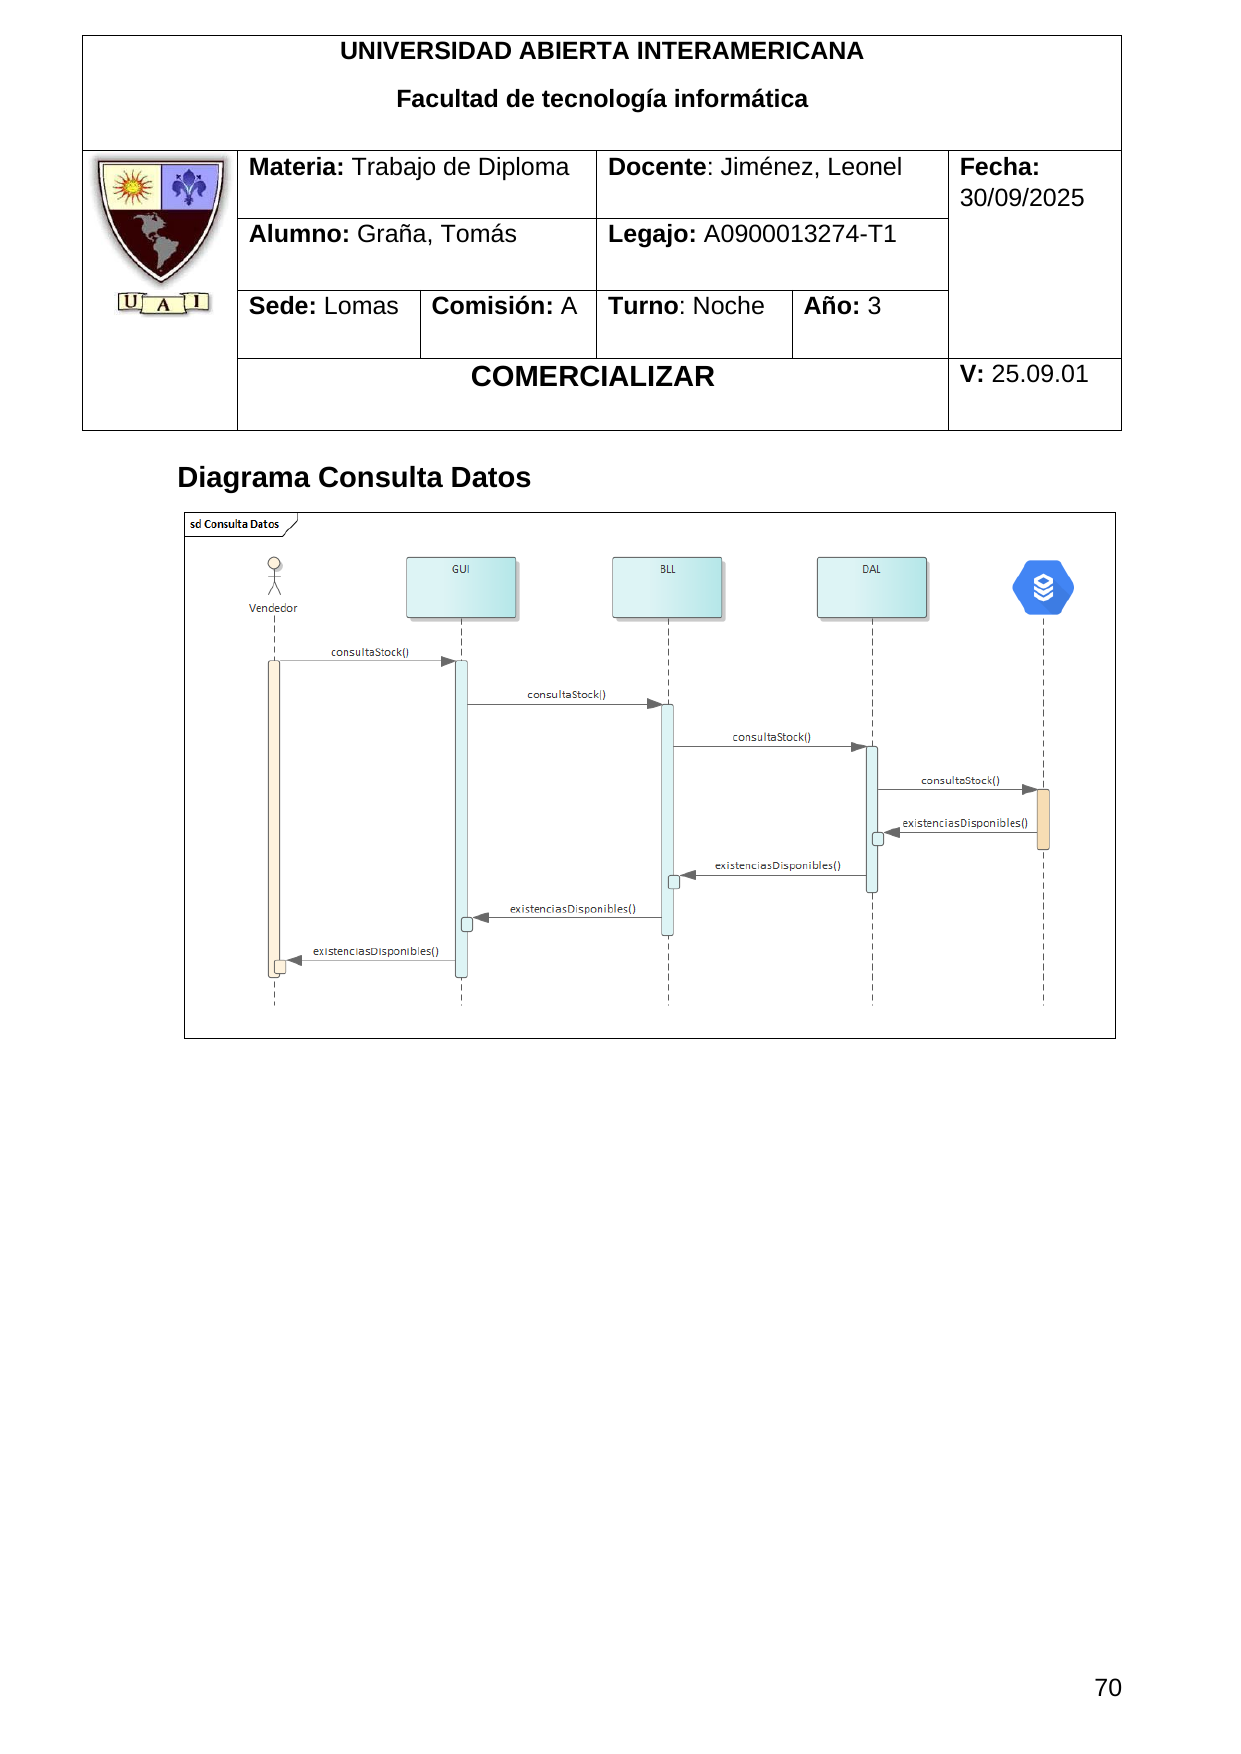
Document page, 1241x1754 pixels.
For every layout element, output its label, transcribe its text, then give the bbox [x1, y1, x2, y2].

subtitle Diagrama Consulta Datos [177, 460, 1122, 493]
picture [87, 151, 234, 320]
picture [177, 504, 1122, 1045]
